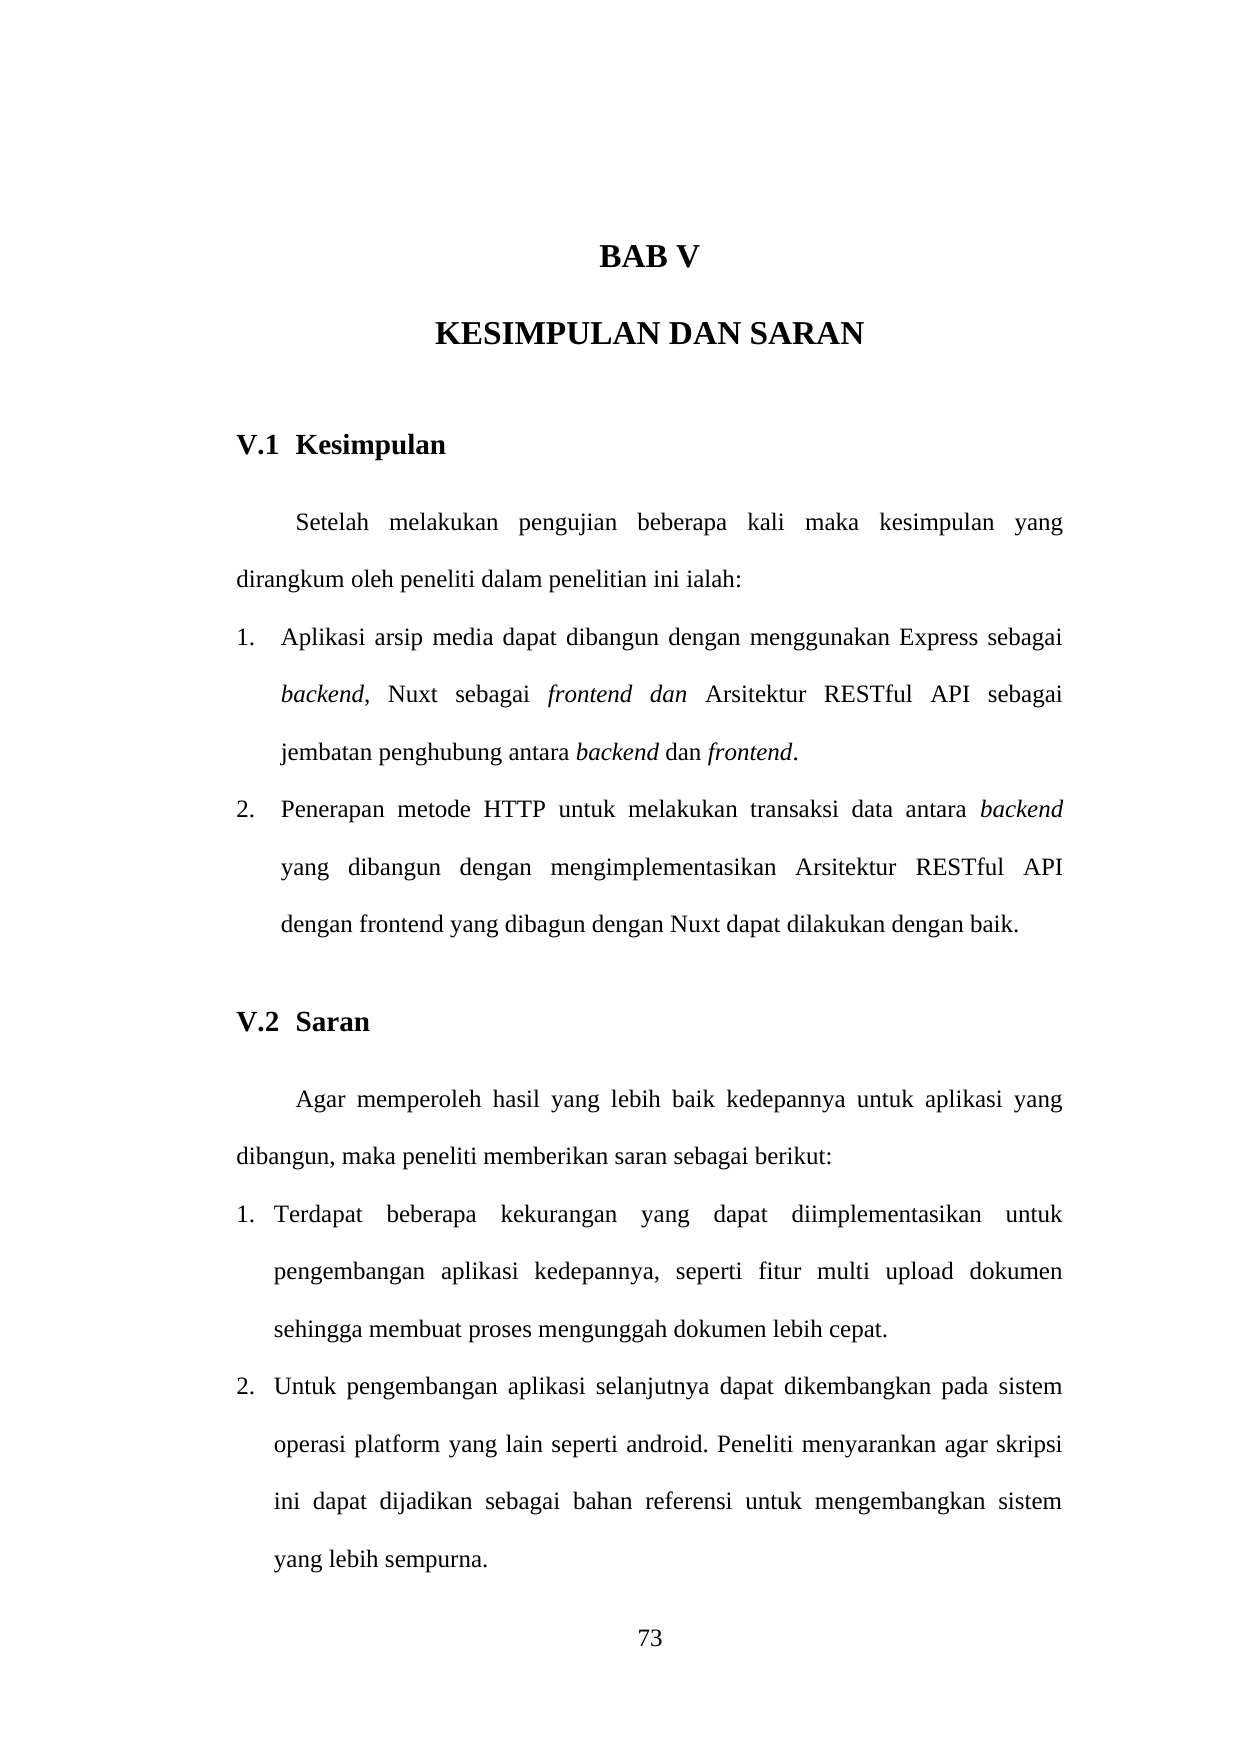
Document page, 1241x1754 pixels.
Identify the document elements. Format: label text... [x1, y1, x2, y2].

list Aplikasi arsip media dapat dibangun dengan menggunakan Express sebagai backend, Nuxt sebagai frontend dan Arsitektur RESTful API sebagai jembatan penghubung antara backend dan frontend. [236, 622, 1063, 765]
subtitle KESIMPULAN DAN SARAN [236, 236, 1063, 351]
list Terdapat beberapa kekurangan yang dapat diimplementasikan untuk pengembangan aplikasi kedepannya, seperti fitur multi upload dokumen sehingga membuat proses mengunggah dokumen lebih cepat. [236, 1199, 1063, 1342]
subtitle Kesimpulan [236, 427, 1063, 461]
subtitle Saran [236, 1004, 1063, 1038]
text Agar memperoleh hasil yang lebih baik kedepannya untuk aplikasi yang dibangun, maka peneliti memberikan saran sebagai berikut: [236, 1084, 1063, 1170]
list Penerapan metode HTTP untuk melakukan transaksi data antara backend yang dibangun dengan mengimplementasikan Arsitektur RESTful API dengan frontend yang dibagun dengan Nuxt dapat dilakukan dengan baik. [236, 794, 1063, 938]
list Untuk pengembangan aplikasi selanjutnya dapat dikembangkan pada sistem operasi platform yang lain seperti android. Peneliti menyarankan agar skripsi ini dapat dijadikan sebagai bahan referensi untuk mengembangkan sistem yang lebih sempurna. [236, 1371, 1063, 1572]
text Setelah melakukan pengujian beberapa kali maka kesimpulan yang dirangkum oleh peneliti dalam penelitian ini ialah: [236, 507, 1063, 593]
